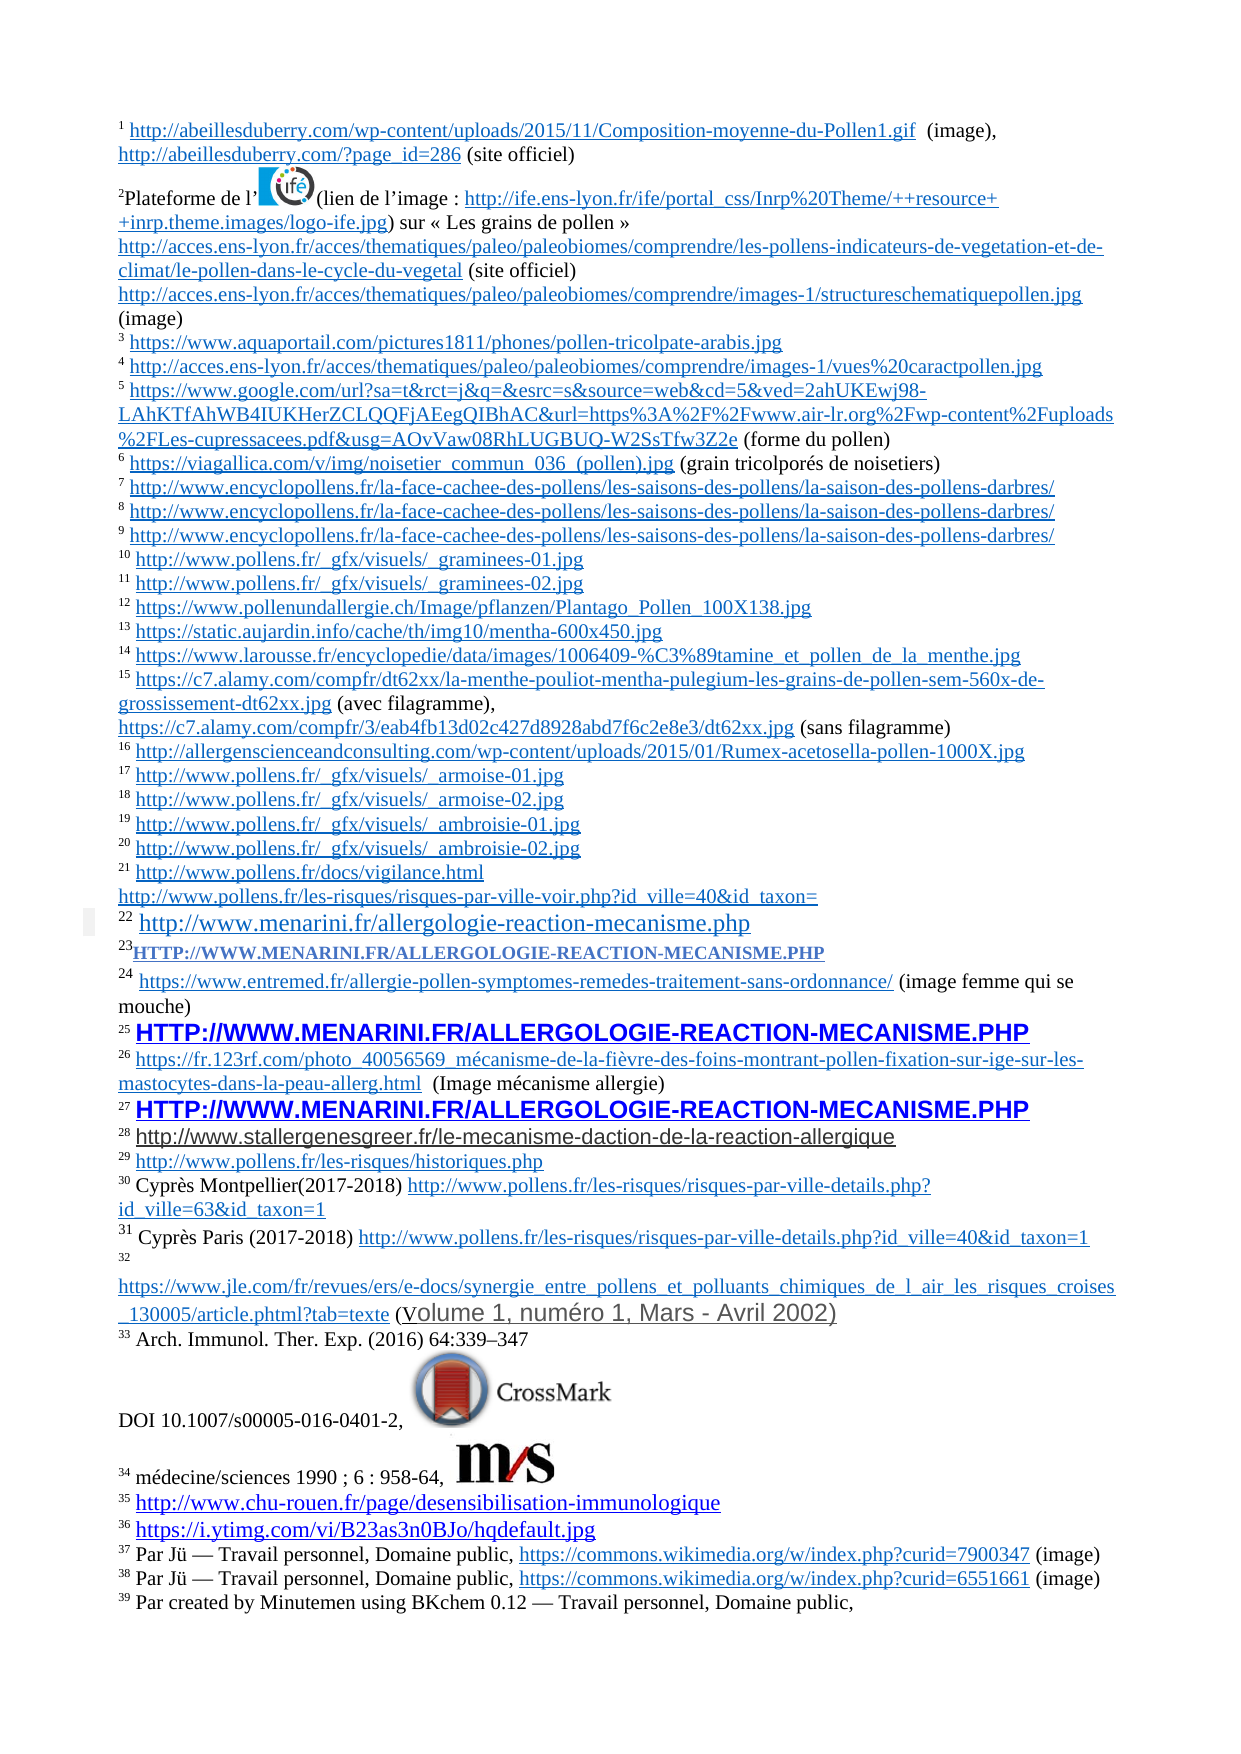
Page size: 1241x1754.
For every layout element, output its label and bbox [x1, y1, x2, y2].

picture [408, 1350, 614, 1428]
picture [449, 1432, 555, 1485]
picture [258, 166, 317, 206]
